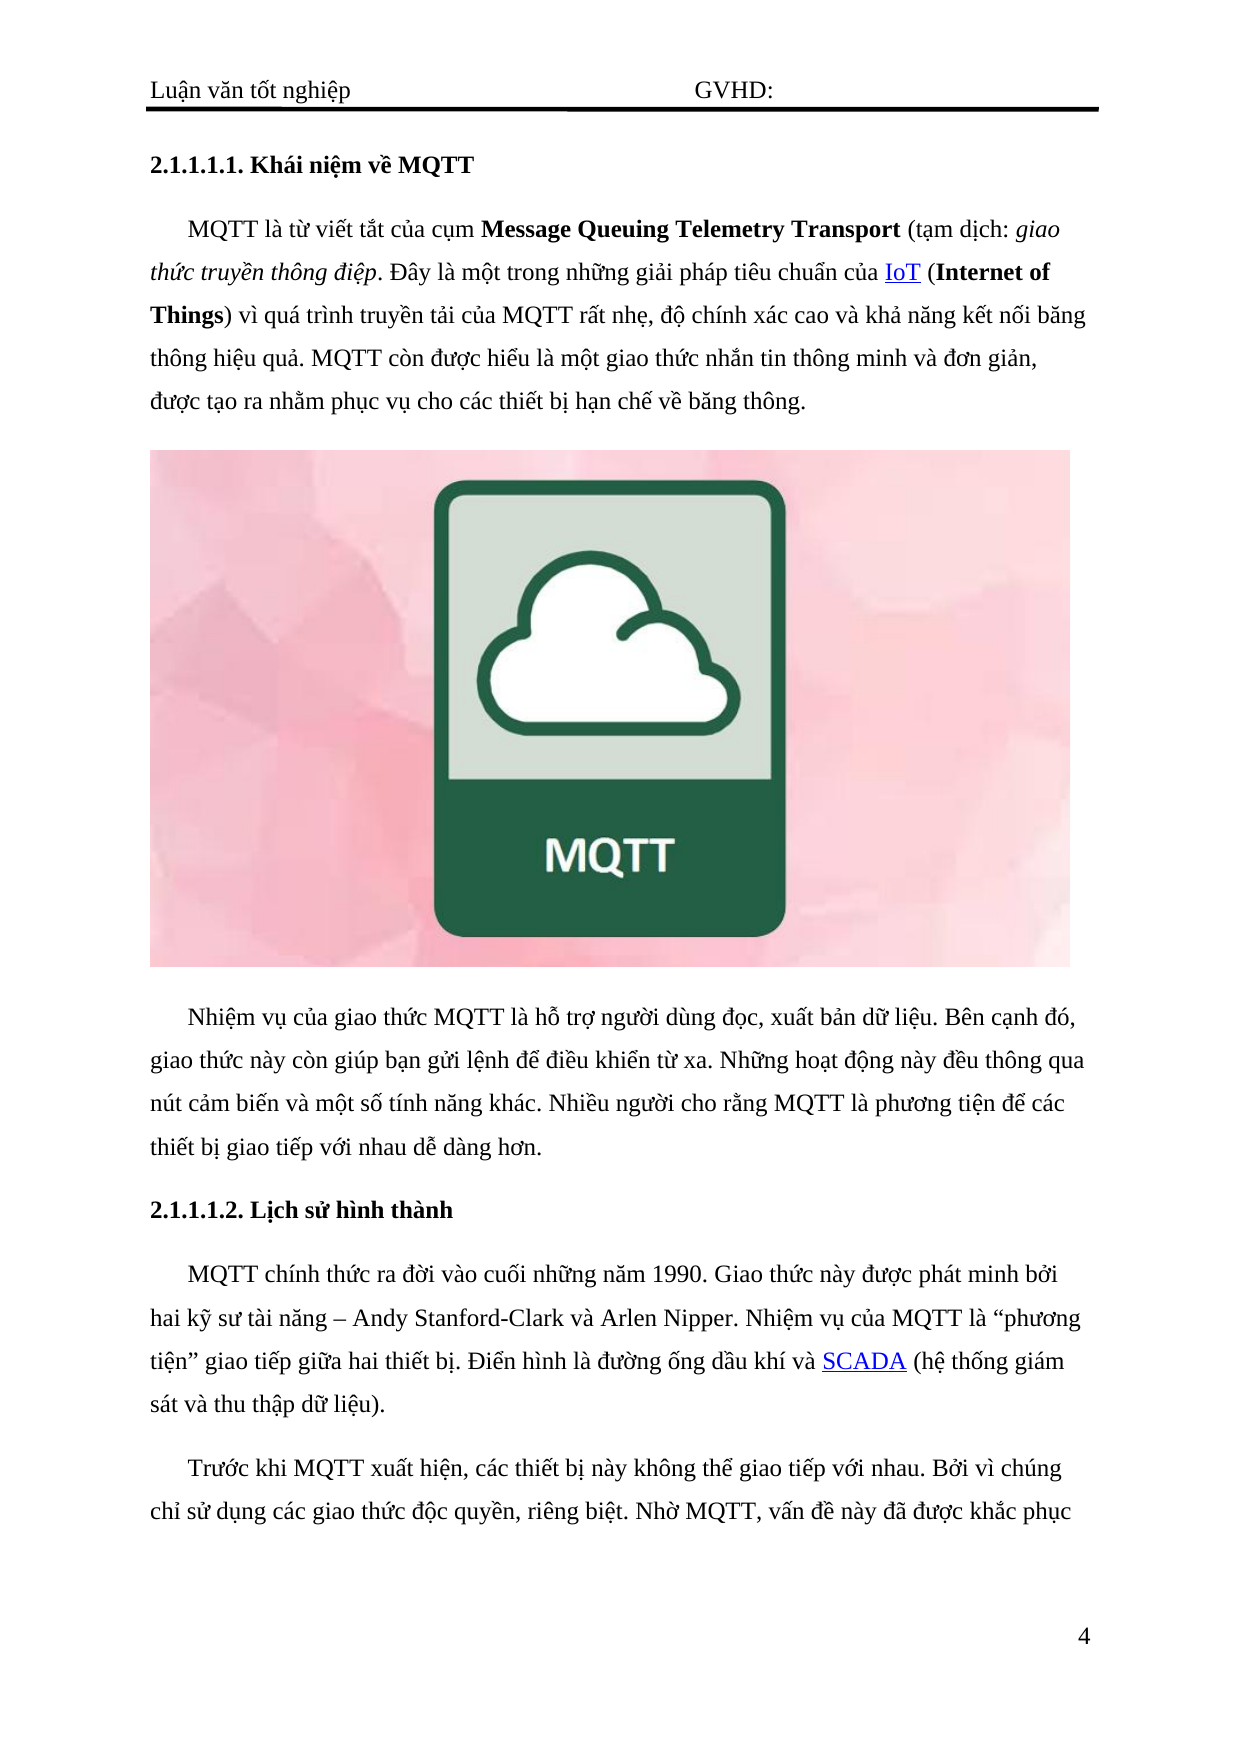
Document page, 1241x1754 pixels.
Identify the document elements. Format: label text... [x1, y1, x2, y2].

text 2.1.1.1.1. Khái niệm về MQTT [150, 150, 1090, 179]
text MQTT chính thức ra đời vào cuối những năm 1990. Giao thức này được phát minh bởi hai kỹ sư tài năng – Andy Stanford-Clark và Arlen Nipper. Nhiệm vụ của MQTT là “phương tiện” giao tiếp giữa hai thiết bị. Điển hình là đường ống dầu khí và SCADA (hệ thống giám sát và thu thập dữ liệu). [150, 1259, 1090, 1418]
text Nhiệm vụ của giao thức MQTT là hỗ trợ người dùng đọc, xuất bản dữ liệu. Bên cạnh đó, giao thức này còn giúp bạn gửi lệnh để điều khiển từ xa. Những hoạt động này đều thông qua nút cảm biến và một số tính năng khác. Nhiều người cho rằng MQTT là phương tiện để các thiết bị giao tiếp với nhau dễ dàng hơn. [150, 1002, 1090, 1160]
picture [150, 450, 1071, 967]
text MQTT là từ viết tắt của cụm Message Queuing Telemetry Transport (tạm dịch: giao thức truyền thông điệp. Đây là một trong những giải pháp tiêu chuẩn của IoT (Internet of Things) vì quá trình truyền tải của MQTT rất nhẹ, độ chính xác cao và khả năng kết nối băng thông hiệu quả. MQTT còn được hiểu là một giao thức nhắn tin thông minh và đơn giản, được tạo ra nhằm phục vụ cho các thiết bị hạn chế về băng thông. [150, 214, 1090, 415]
text 2.1.1.1.2. Lịch sử hình thành [150, 1196, 1090, 1224]
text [150, 1453, 1090, 1525]
